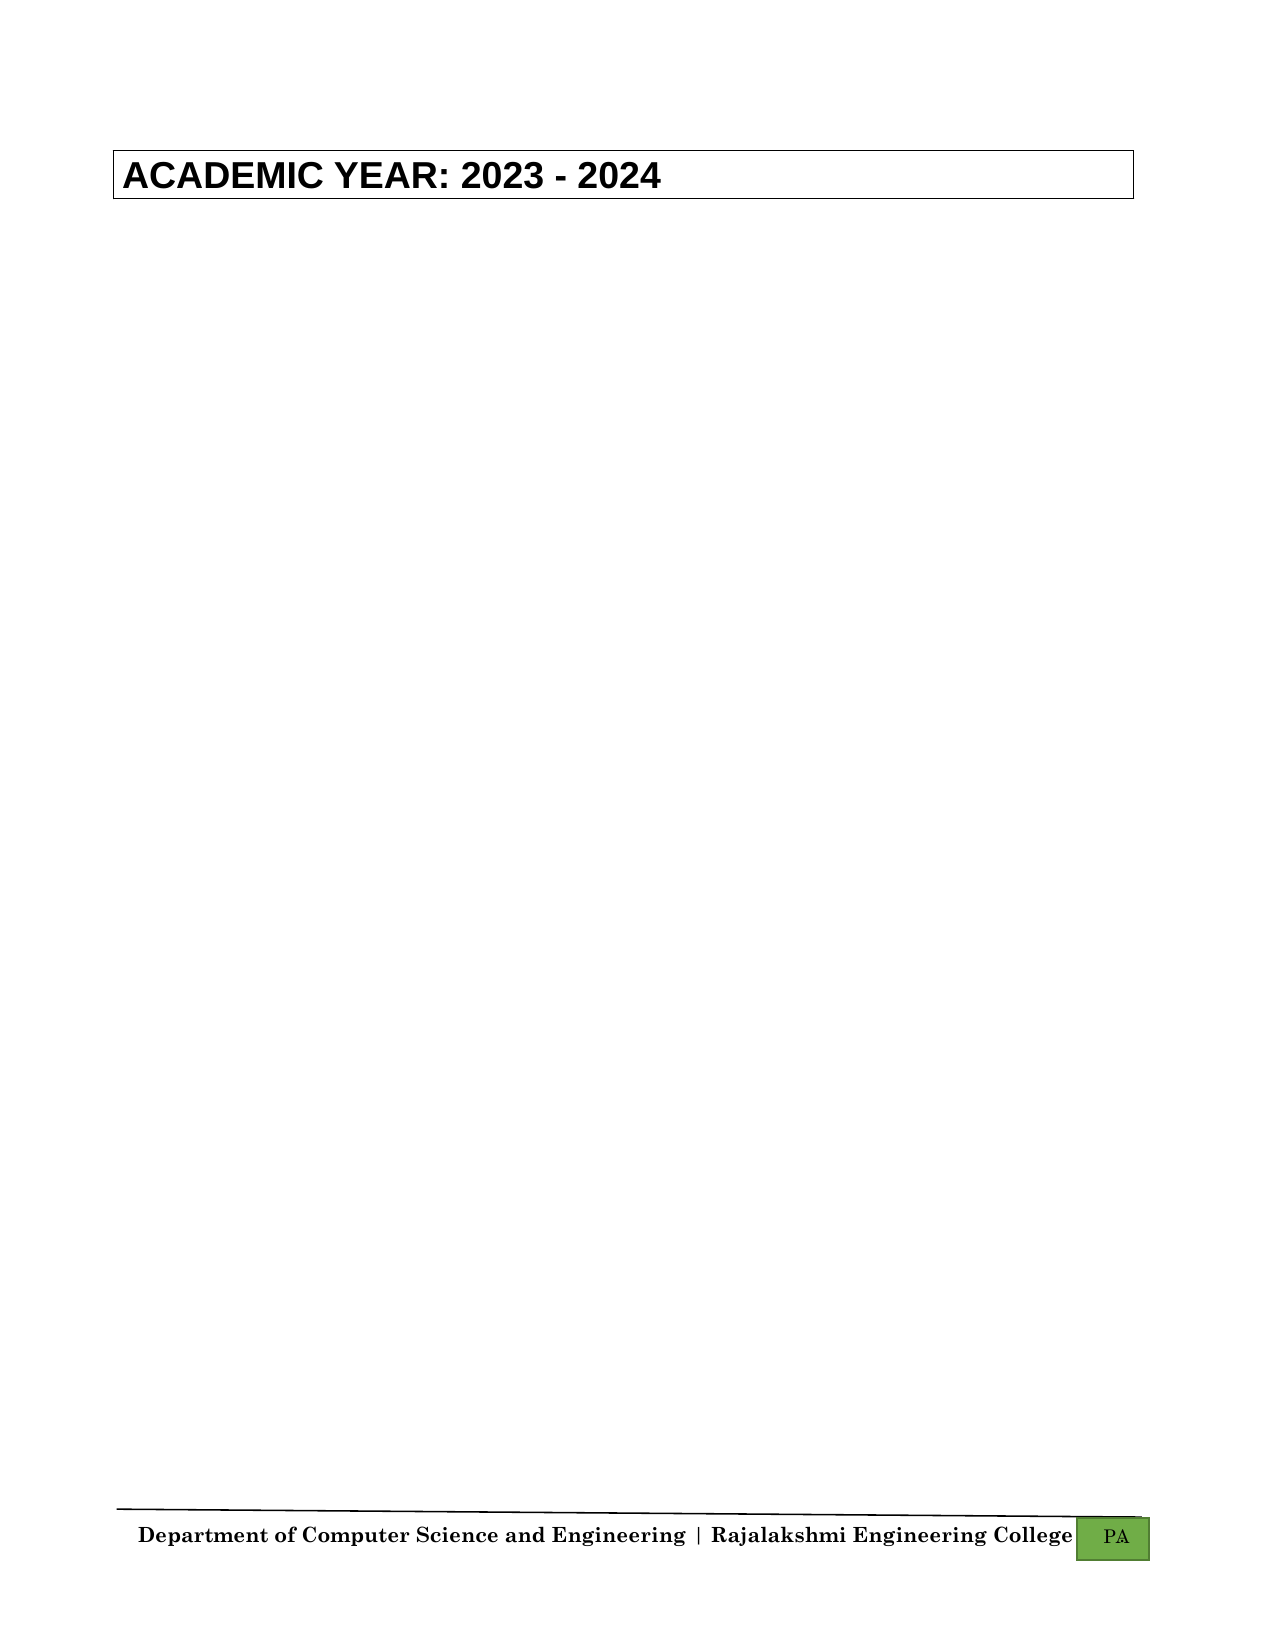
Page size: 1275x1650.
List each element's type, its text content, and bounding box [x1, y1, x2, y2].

subtitle ACADEMIC YEAR: 2023 - 2024 [114, 151, 1133, 198]
